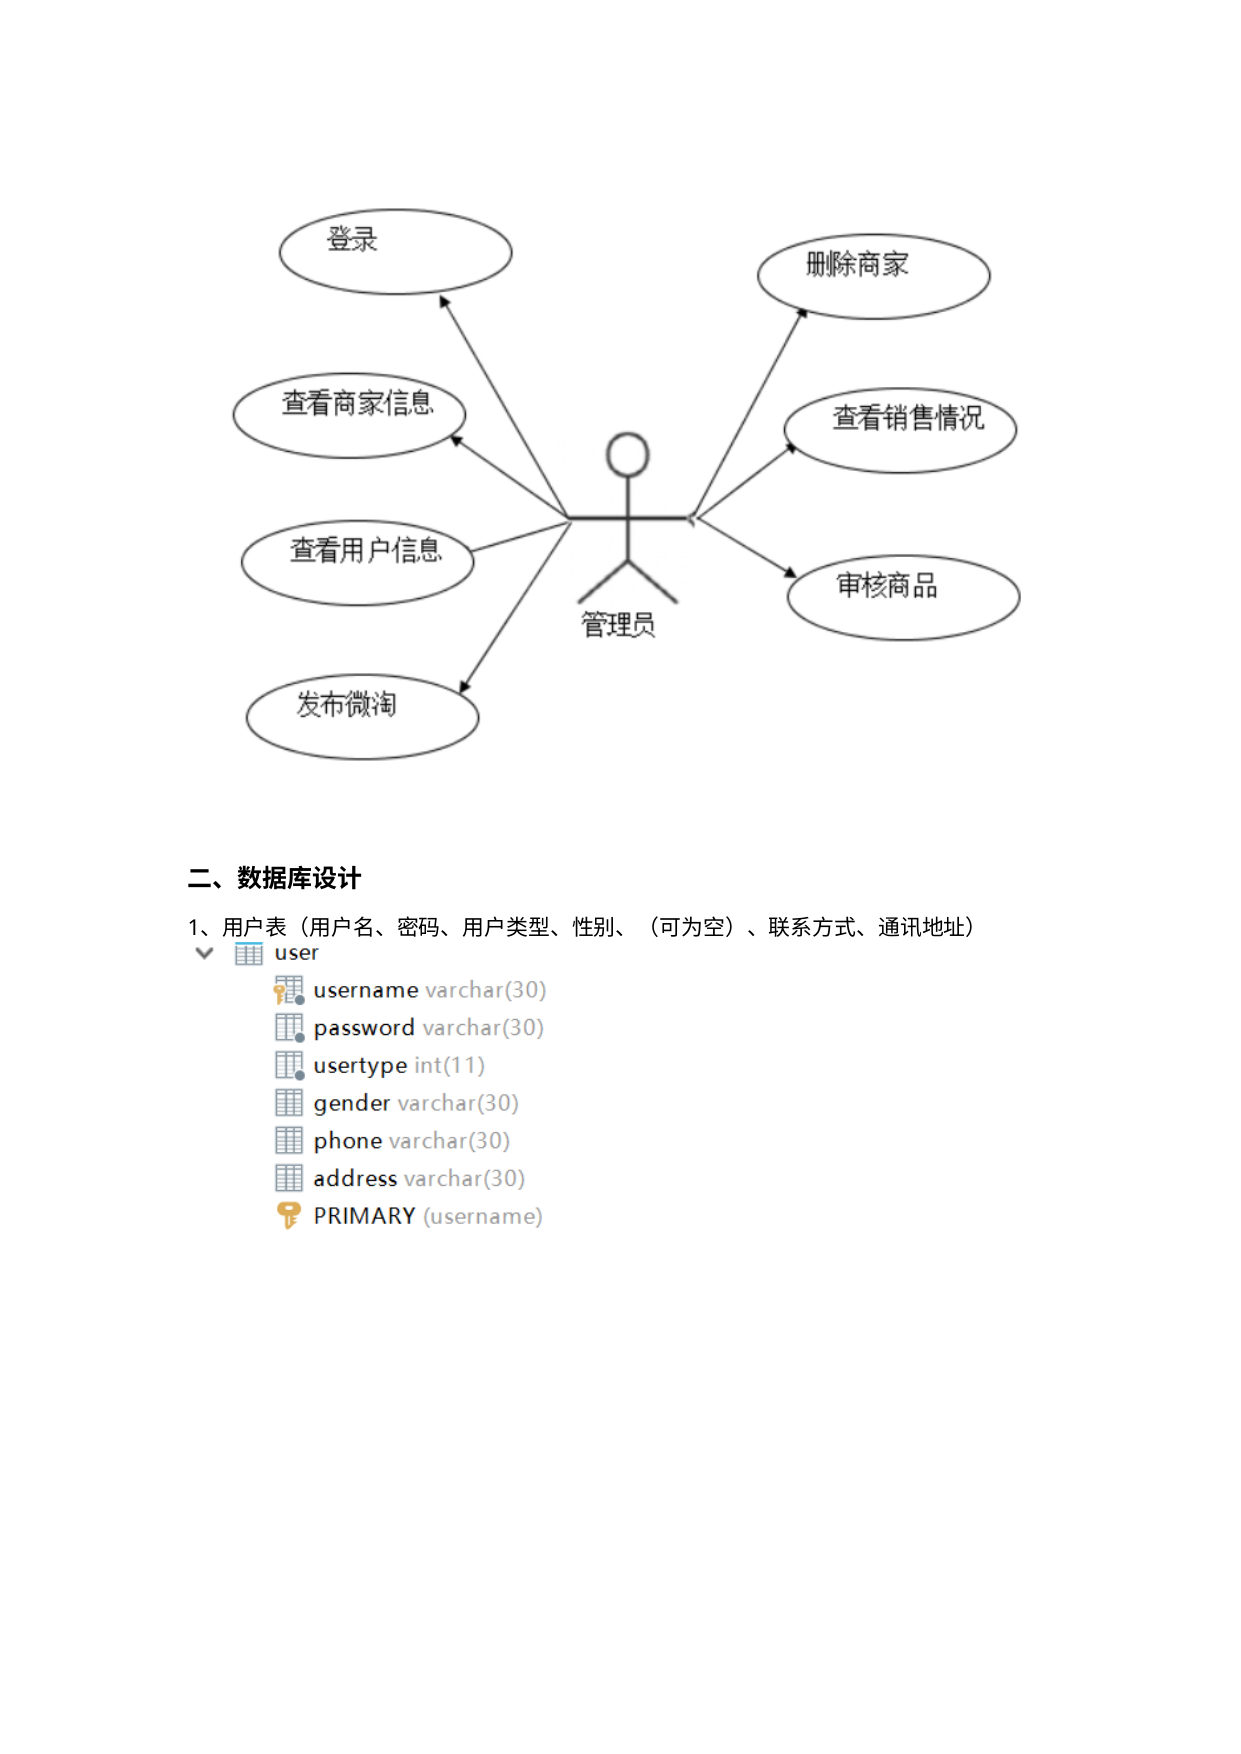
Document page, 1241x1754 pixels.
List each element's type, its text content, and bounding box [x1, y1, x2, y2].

text 二、数据库设计 [187, 844, 1053, 909]
picture [187, 162, 1054, 786]
picture [187, 942, 615, 1239]
text 1、用户表（用户名、密码、用户类型、性别、（可为空）、联系方式、通讯地址） [187, 909, 1053, 942]
